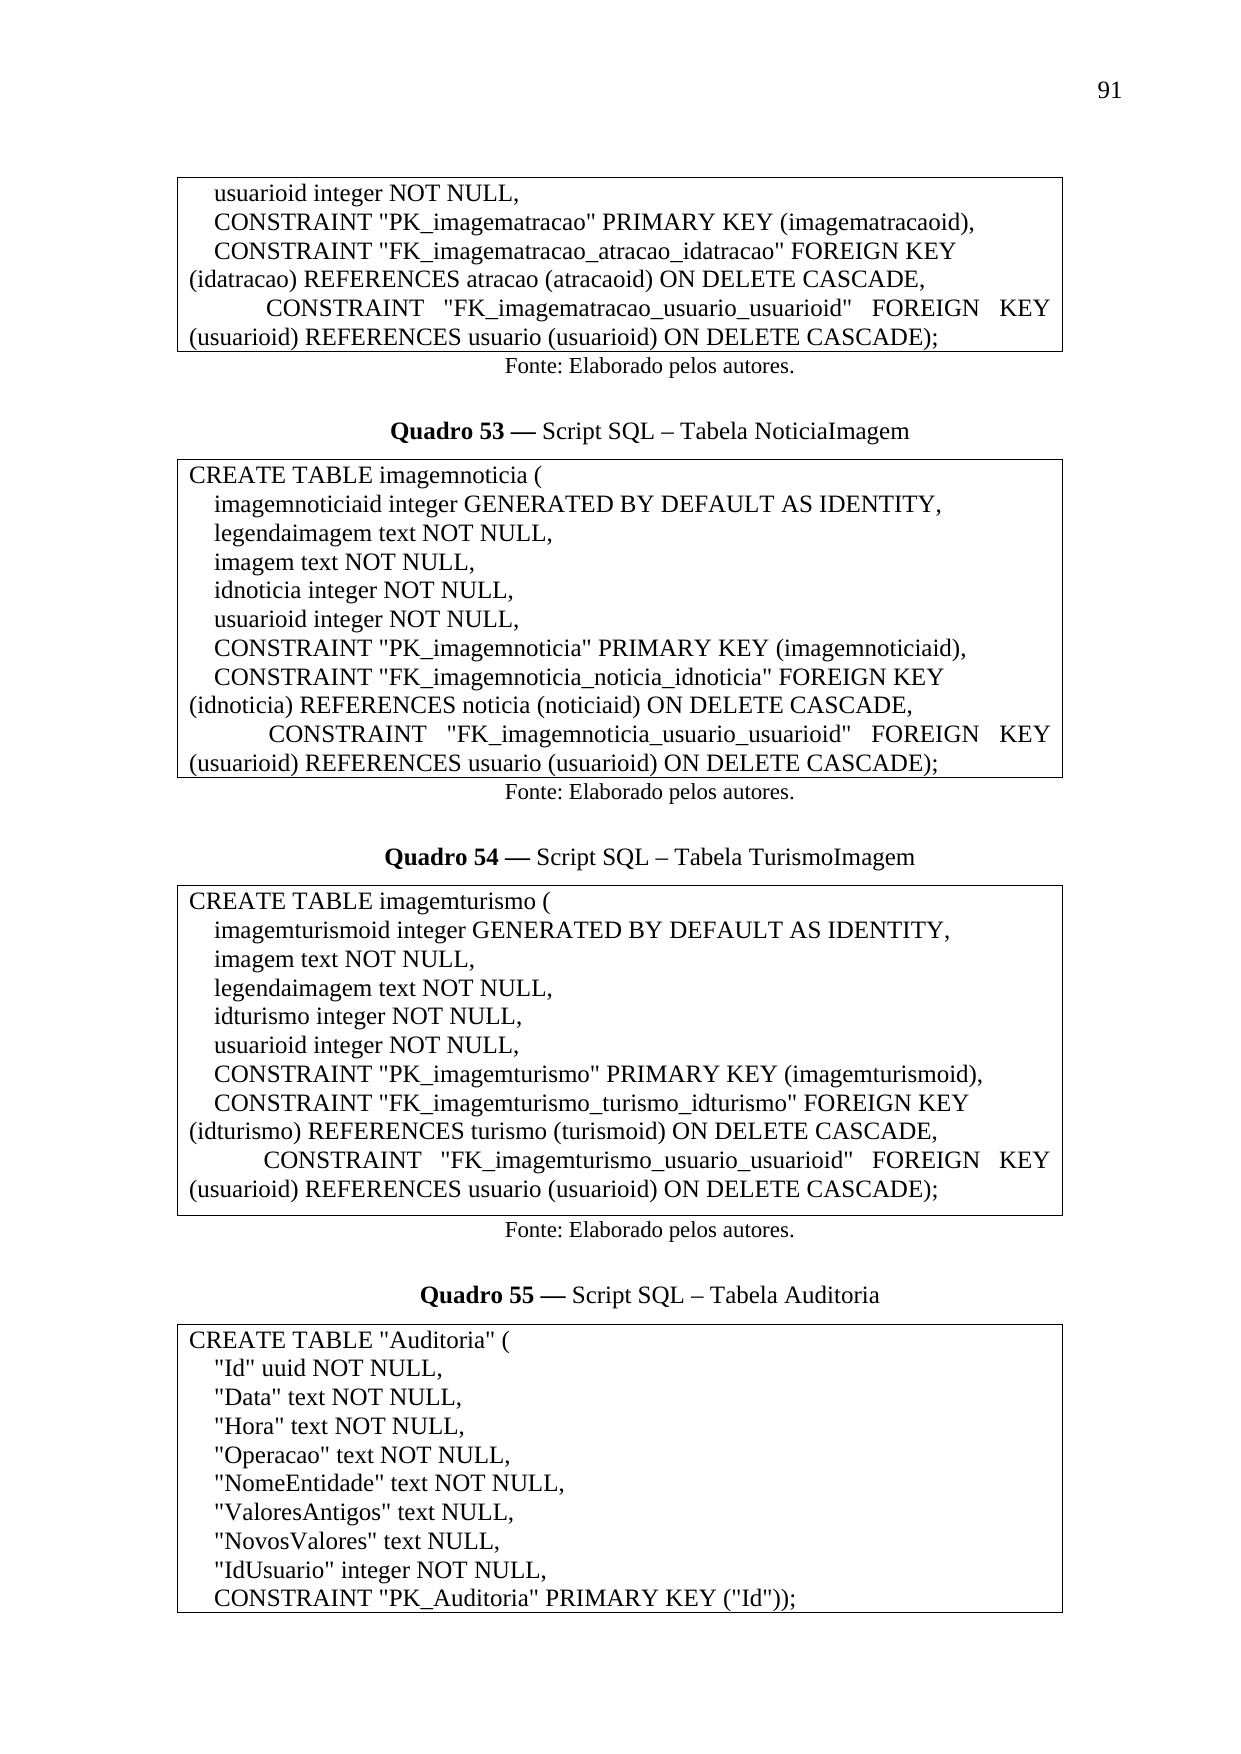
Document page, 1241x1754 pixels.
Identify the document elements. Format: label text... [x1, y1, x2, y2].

text Fonte: Elaborado pelos autores. [177, 1216, 1122, 1242]
table_header CREATE TABLE "Auditoria" ( "Id" uuid NOT NULL, "Data" text NOT NULL, "Hora" text NOT NULL, "Operacao" text NOT NULL, "NomeEntidade" text NOT NULL, "ValoresAntigos" text NULL, "NovosValores" text NULL, "IdUsuario" integer NOT NULL, CONSTRAINT "PK_Auditoria" PRIMARY KEY ("Id")); [178, 1325, 1062, 1612]
text Fonte: Elaborado pelos autores. [177, 352, 1122, 378]
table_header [178, 178, 1062, 351]
text Quadro 53 — Script SQL – Tabela NoticiaImagem [177, 416, 1122, 445]
text Fonte: Elaborado pelos autores. [177, 778, 1122, 804]
table_header CREATE TABLE imagemnoticia ( imagemnoticiaid integer GENERATED BY DEFAULT AS IDENTITY, legendaimagem text NOT NULL, imagem text NOT NULL, idnoticia integer NOT NULL, usuarioid integer NOT NULL, CONSTRAINT "PK_imagemnoticia" PRIMARY KEY (imagemnoticiaid), CONSTRAINT "FK_imagemnoticia_noticia_idnoticia" FOREIGN KEY (idnoticia) REFERENCES noticia (noticiaid) ON DELETE CASCADE, CONSTRAINT "FK_imagemnoticia_usuario_usuarioid" FOREIGN KEY (usuarioid) REFERENCES usuario (usuarioid) ON DELETE CASCADE); [178, 460, 1062, 777]
table_header CREATE TABLE imagemturismo ( imagemturismoid integer GENERATED BY DEFAULT AS IDENTITY, imagem text NOT NULL, legendaimagem text NOT NULL, idturismo integer NOT NULL, usuarioid integer NOT NULL, CONSTRAINT "PK_imagemturismo" PRIMARY KEY (imagemturismoid), CONSTRAINT "FK_imagemturismo_turismo_idturismo" FOREIGN KEY (idturismo) REFERENCES turismo (turismoid) ON DELETE CASCADE, CONSTRAINT "FK_imagemturismo_usuario_usuarioid" FOREIGN KEY (usuarioid) REFERENCES usuario (usuarioid) ON DELETE CASCADE); [178, 886, 1062, 1215]
text Quadro 54 — Script SQL – Tabela TurismoImagem [177, 842, 1122, 871]
text Quadro 55 — Script SQL – Tabela Auditoria [177, 1281, 1122, 1309]
